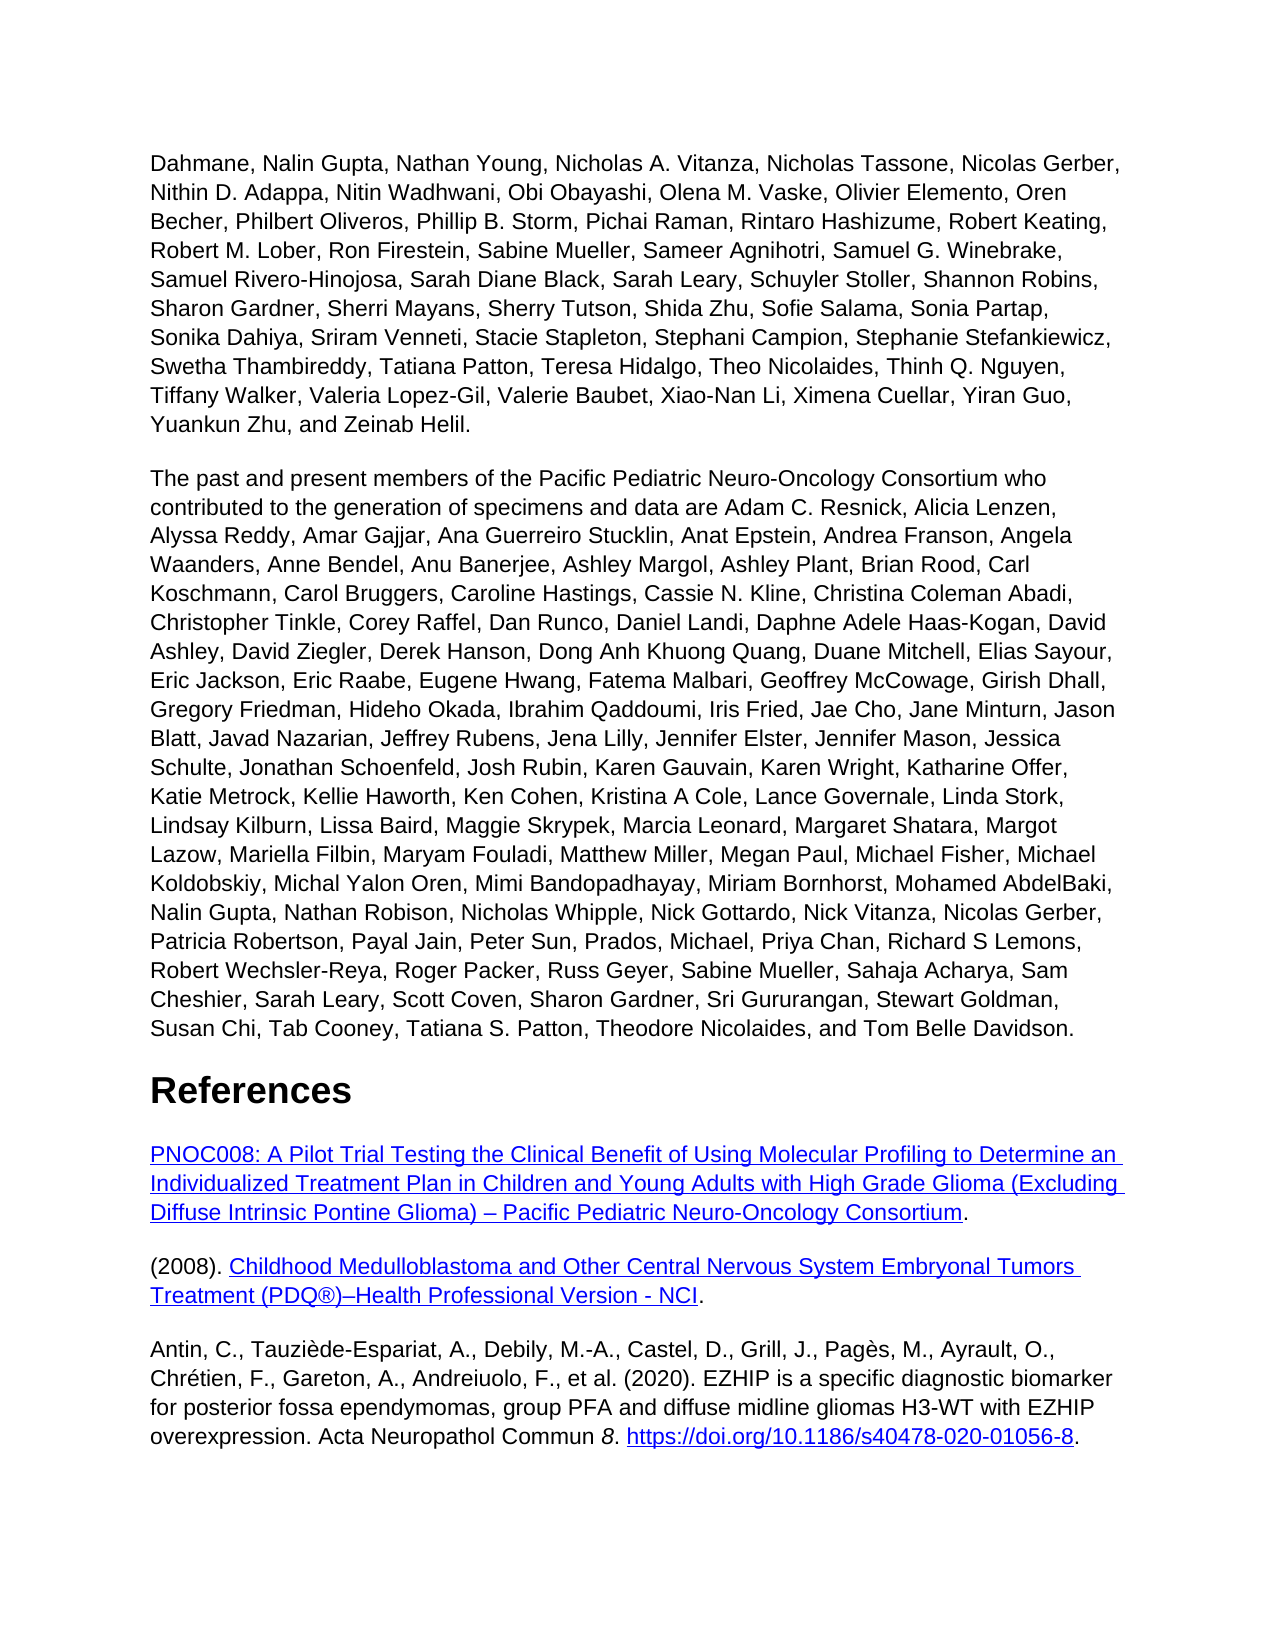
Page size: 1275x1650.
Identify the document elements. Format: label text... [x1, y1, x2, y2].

text PNOC008: A Pilot Trial Testing the Clinical Benefit of Using Molecular Profiling to Determine an Individualized Treatment Plan in Children and Young Adults with High Grade Glioma (Excluding Diffuse Intrinsic Pontine Glioma) – Pacific Pediatric Neuro-Oncology Consortium. [150, 1141, 1125, 1193]
subtitle References [150, 1069, 1125, 1112]
text (2008). Childhood Medulloblastoma and Other Central Nervous System Embryonal Tumors Treatment (PDQ®)–Health Professional Version - NCI. [150, 1253, 1125, 1308]
text The past and present members of the Pacific Pediatric Neuro-Oncology Consortium who contributed to the generation of specimens and data are Adam C. Resnick, Alicia Lenzen, Alyssa Reddy, Amar Gajjar, Ana Guerreiro Stucklin, Anat Epstein, Andrea Franson, Angela Waanders, Anne Bendel, Anu Banerjee, Ashley Margol, Ashley Plant, Brian Rood, Carl Koschmann, Carol Bruggers, Caroline Hastings, Cassie N. Kline, Christina Coleman Abadi, Christopher Tinkle, Corey Raffel, Dan Runco, Daniel Landi, Daphne Adele Haas-Kogan, David Ashley, David Ziegler, Derek Hanson, Dong Anh Khuong Quang, Duane Mitchell, Elias Sayour, Eric Jackson, Eric Raabe, Eugene Hwang, Fatema Malbari, Geoffrey McCowage, Girish Dhall, Gregory Friedman, Hideho Okada, Ibrahim Qaddoumi, Iris Fried, Jae Cho, Jane Minturn, Jason Blatt, Javad Nazarian, Jeffrey Rubens, Jena Lilly, Jennifer Elster, Jennifer Mason, Jessica Schulte, Jonathan Schoenfeld, Josh Rubin, Karen Gauvain, Karen Wright, Katharine Offer, Katie Metrock, Kellie Haworth, Ken Cohen, Kristina A Cole, Lance Governale, Linda Stork, Lindsay Kilburn, Lissa Baird, Maggie Skrypek, Marcia Leonard, Margaret Shatara, Margot Lazow, Mariella Filbin, Maryam Fouladi, Matthew Miller, Megan Paul, Michael Fisher, Michael Koldobskiy, Michal Yalon Oren, Mimi Bandopadhayay, Miriam Bornhorst, Mohamed AbdelBaki, Nalin Gupta, Nathan Robison, Nicholas Whipple, Nick Gottardo, Nick Vitanza, Nicolas Gerber, Patricia Robertson, Payal Jain, Peter Sun, Prados, Michael, Priya Chan, Richard S Lemons, Robert Wechsler-Reya, Roger Packer, Russ Geyer, Sabine Mueller, Sahaja Acharya, Sam Cheshier, Sarah Leary, Scott Coven, Sharon Gardner, Sri Gururangan, Stewart Goldman, Susan Chi, Tab Cooney, Tatiana S. Patton, Theodore Nicolaides, and Tom Belle Davidson. [150, 464, 1125, 1041]
text Antin, C., Tauziède-Espariat, A., Debily, M.-A., Castel, D., Grill, J., Pagès, M., Ayrault, O., Chrétien, F., Gareton, A., Andreiuolo, F., et al. (2020). EZHIP is a specific diagnostic biomarker for posterior fossa ependymomas, group PFA and diffuse midline gliomas H3-WT with EZHIP overexpression. Acta Neuropathol Commun 8. https://doi.org/10.1186/s40478-020-01056-8. [150, 1336, 1125, 1449]
text PNOC008: A Pilot Trial Testing the Clinical Benefit of Using Molecular Profiling to Determine an Individualized Treatment Plan in Children and Young Adults with High Grade Glioma (Excluding Diffuse Intrinsic Pontine Glioma) – Pacific Pediatric Neuro-Oncology Consortium. [150, 1194, 1125, 1225]
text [150, 150, 1125, 437]
